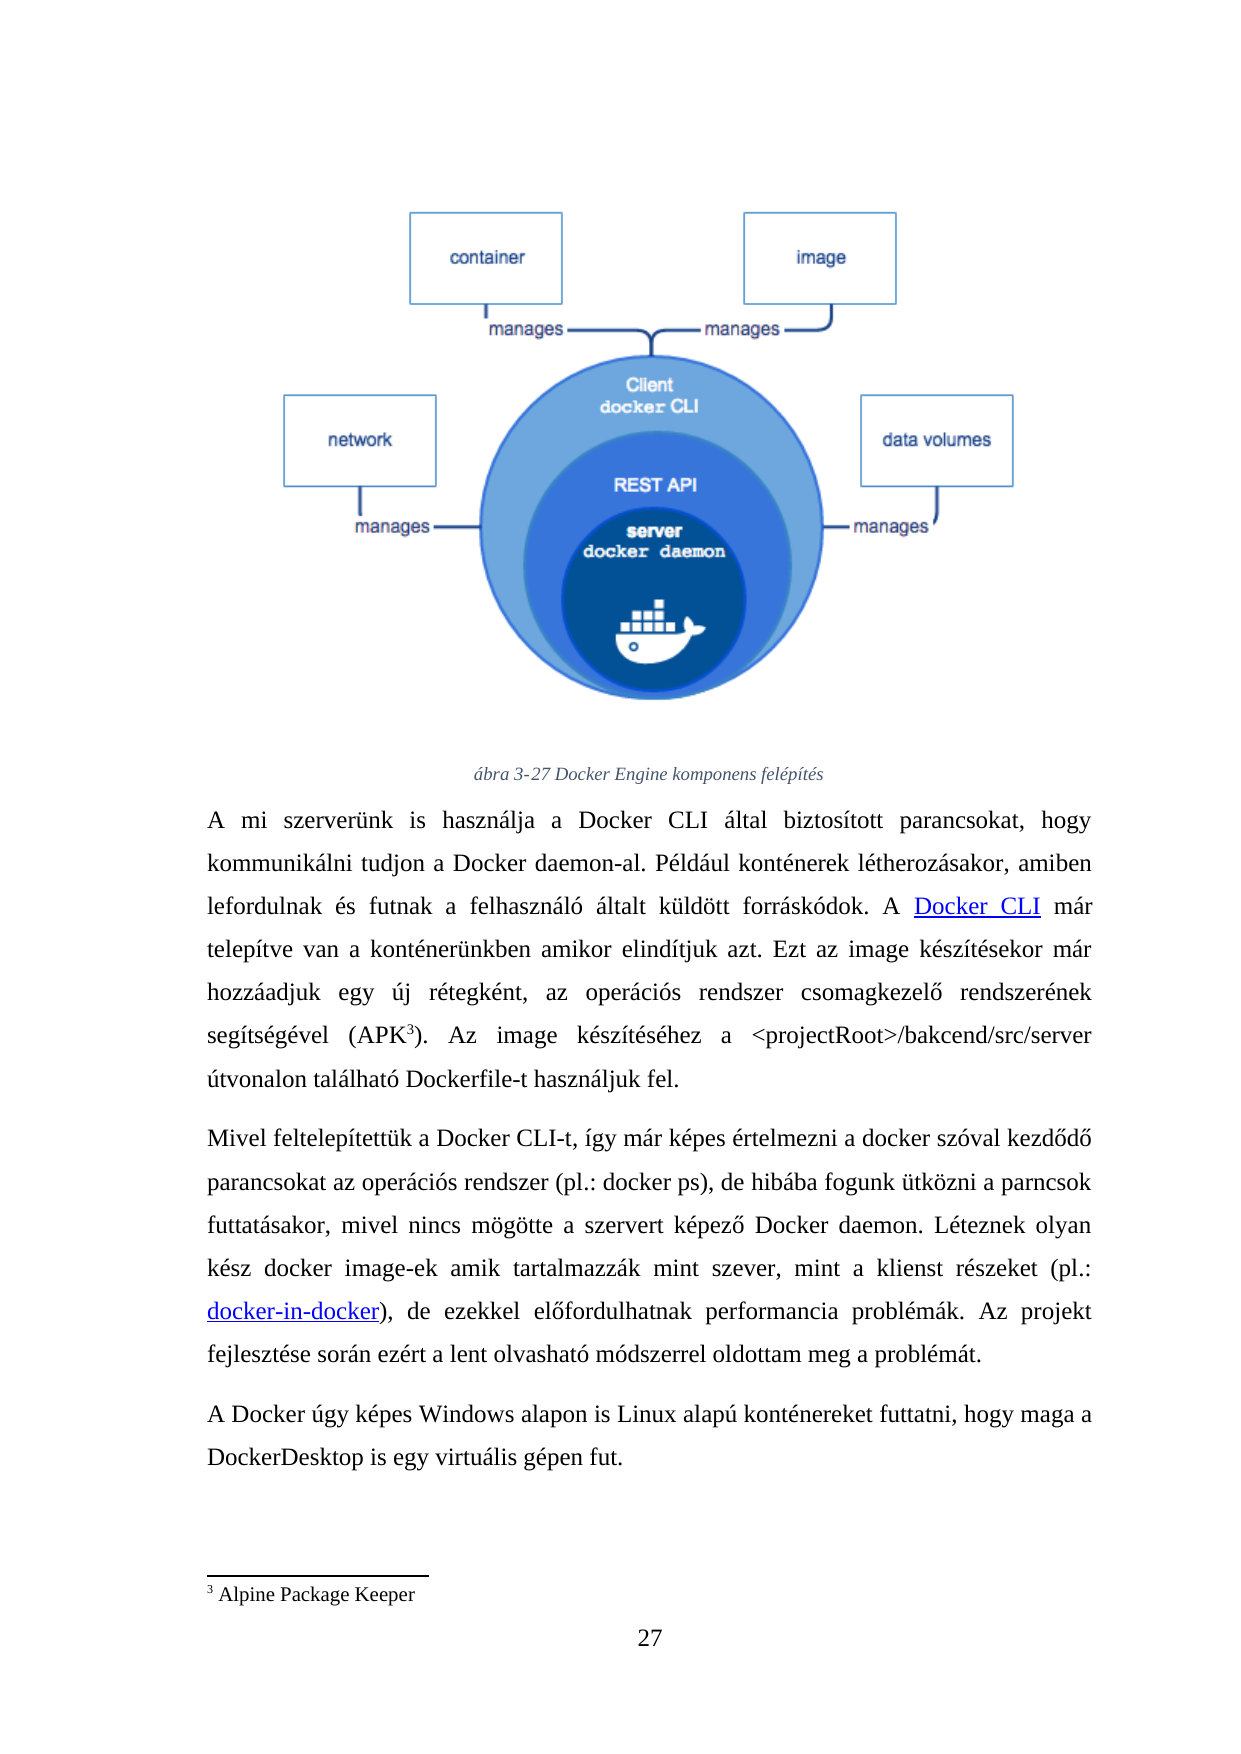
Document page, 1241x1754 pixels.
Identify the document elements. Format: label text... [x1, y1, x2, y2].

text A Docker úgy képes Windows alapon is Linux alapú konténereket futtatni, hogy maga a DockerDesktop is egy virtuális gépen fut. [207, 1399, 1092, 1471]
text A mi szerverünk is használja a Docker CLI által biztosított parancsokat, hogy kommunikálni tudjon a Docker daemon-al. Például konténerek létherozásakor, amiben lefordulnak és futnak a felhasználó általt küldött forráskódok. A Docker CLI már telepítve van a konténerünkben amikor elindítjuk azt. Ezt az image készítésekor már hozzáadjuk egy új rétegként, az operációs rendszer csomagkezelő rendszerének segítségével (APK). Az image készítéséhez a <projectRoot>/bakcend/src/server útvonalon található Dockerfile-t használjuk fel. [207, 805, 1092, 1092]
picture [276, 147, 1023, 732]
text Mivel feltelepítettük a Docker CLI-t, így már képes értelmezni a docker szóval kezdődő parancsokat az operációs rendszer (pl.: docker ps), de hibába fogunk ütközni a parncsok futtatásakor, mivel nincs mögötte a szervert képező Docker daemon. Léteznek olyan kész docker image-ek amik tartalmazzák mint szever, mint a klienst részeket (pl.: docker-in-docker), de ezekkel előfordulhatnak performancia problémák. Az projekt fejlesztése során ezért a lent olvasható módszerrel oldottam meg a problémát. [207, 1123, 1092, 1368]
